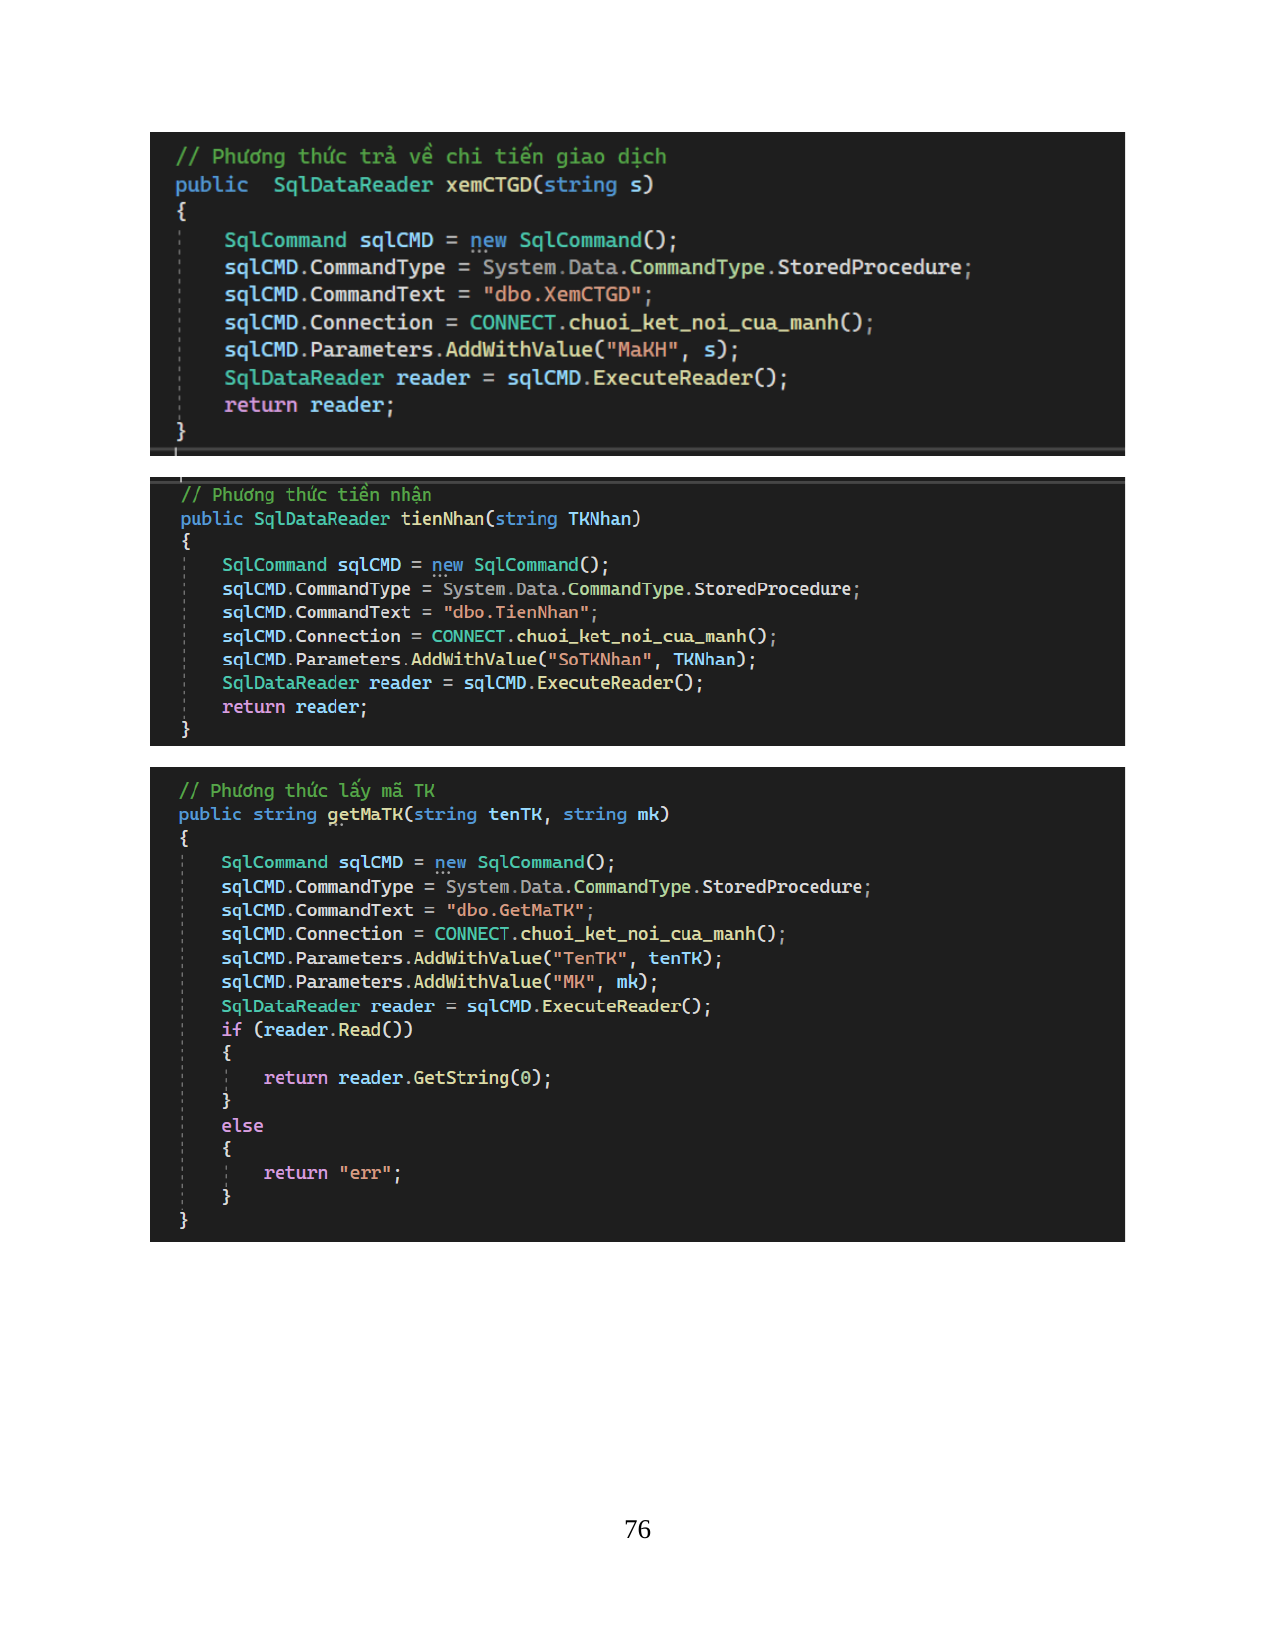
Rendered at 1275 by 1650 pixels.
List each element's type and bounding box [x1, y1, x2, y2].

picture [150, 132, 1125, 456]
picture [150, 767, 1125, 1242]
picture [150, 477, 1125, 746]
